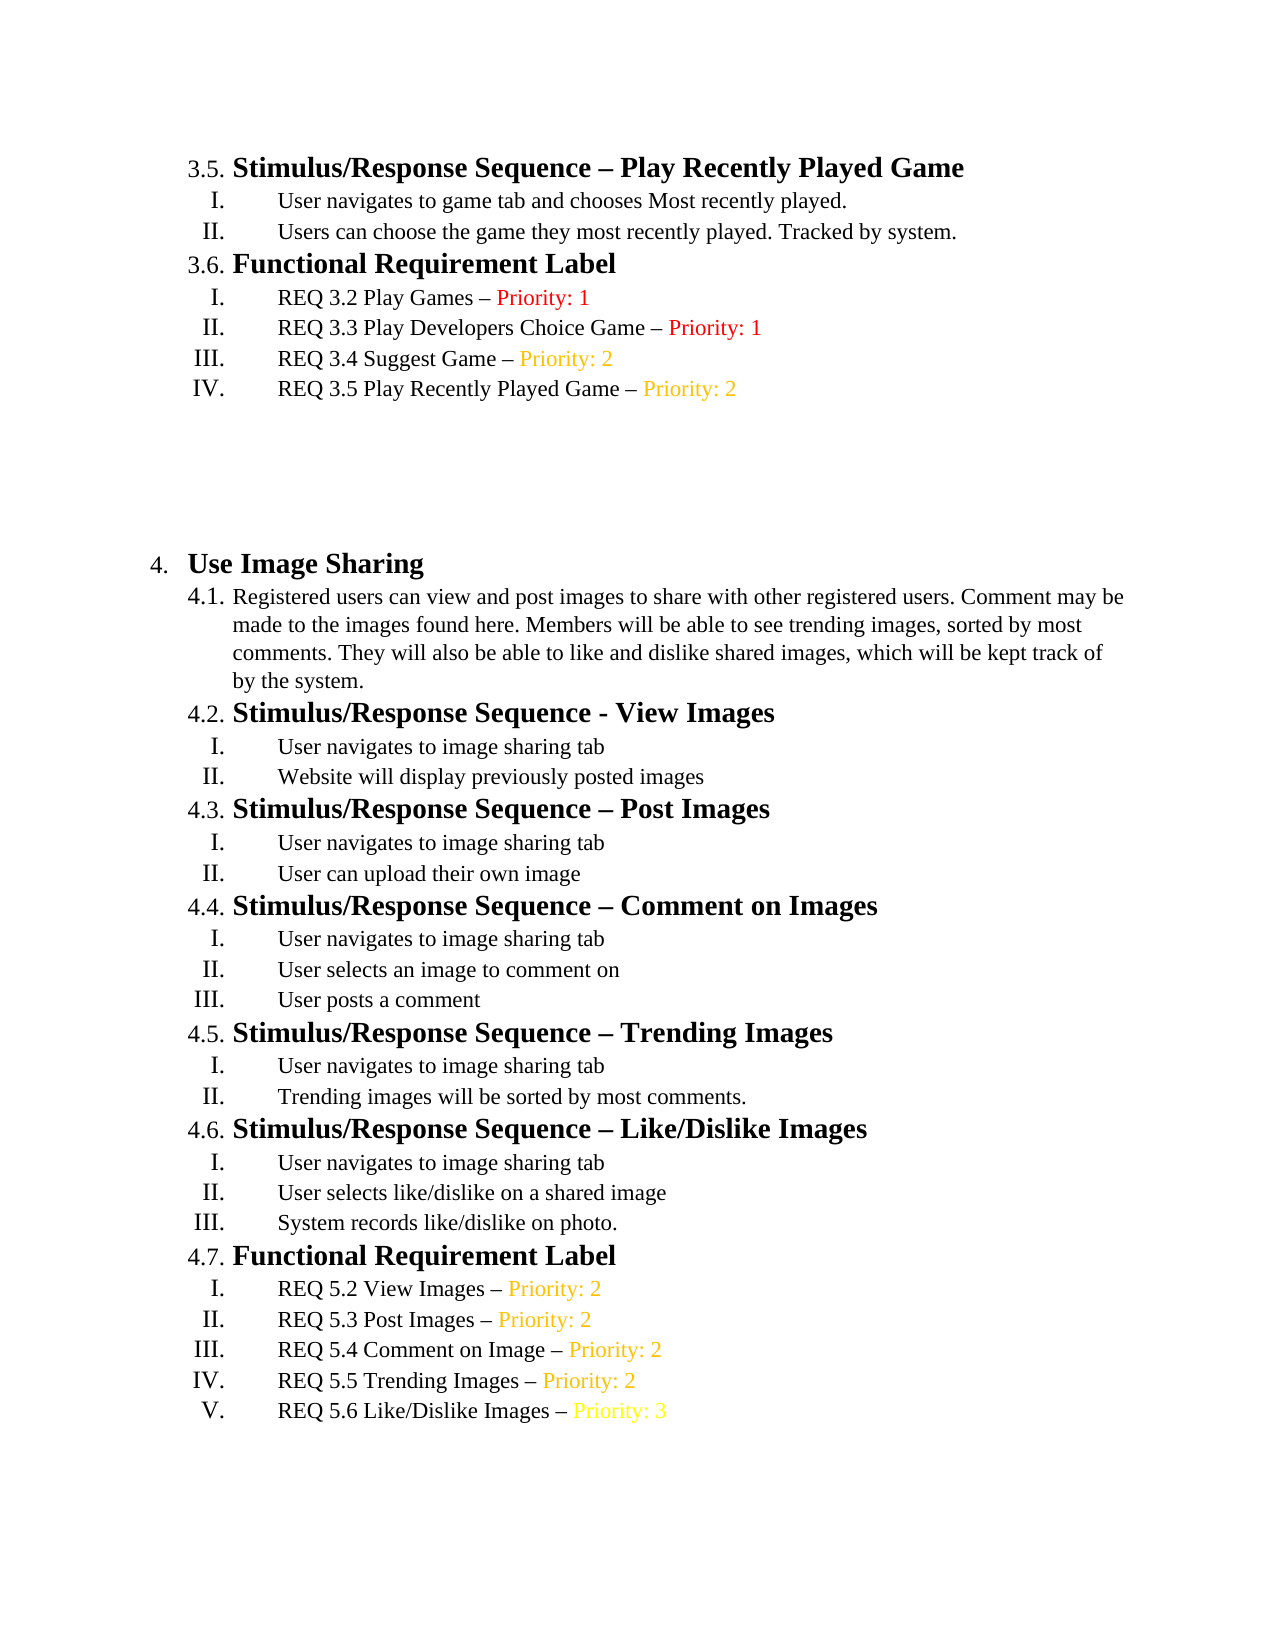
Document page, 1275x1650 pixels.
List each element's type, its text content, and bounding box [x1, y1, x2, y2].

list Functional Requirement Label [187, 1238, 1125, 1271]
list System records like/dislike on photo. [225, 1207, 1125, 1236]
list Stimulus/Response Sequence – Play Recently Played Game [187, 150, 1125, 183]
list User navigates to image sharing tab [225, 923, 1125, 952]
list REQ 3.2 Play Games – Priority: 1 [225, 282, 1125, 311]
list Registered users can view and post images to share with other registered users. Comment may be made to the images found here. Members will be able to see trending images, sorted by most comments. They will also be able to like and dislike shared images, which will be kept track of by the system. [187, 581, 1125, 694]
list Stimulus/Response Sequence – Post Images [187, 792, 1125, 825]
list User navigates to image sharing tab [225, 731, 1125, 759]
list User selects an image to comment on [225, 954, 1125, 983]
list User navigates to image sharing tab [225, 827, 1125, 856]
list Use Image Sharing [150, 546, 1125, 579]
list User posts a comment [225, 984, 1125, 1013]
list REQ 3.3 Play Developers Choice Game – Priority: 1 [225, 312, 1125, 341]
list REQ 5.3 Post Images – Priority: 2 [225, 1304, 1125, 1333]
list Stimulus/Response Sequence – Trending Images [187, 1015, 1125, 1048]
list REQ 5.2 View Images – Priority: 2 [225, 1273, 1125, 1302]
list User can upload their own image [225, 858, 1125, 886]
list User selects like/dislike on a shared image [225, 1177, 1125, 1206]
list REQ 5.4 Comment on Image – Priority: 2 [225, 1334, 1125, 1363]
list Stimulus/Response Sequence - View Images [187, 695, 1125, 729]
list User navigates to image sharing tab [225, 1050, 1125, 1079]
list REQ 3.5 Play Recently Played Game – Priority: 2 [225, 373, 1125, 402]
list REQ 5.5 Trending Images – Priority: 2 [225, 1365, 1125, 1393]
list Functional Requirement Label [187, 246, 1125, 280]
list Trending images will be sorted by most comments. [225, 1081, 1125, 1109]
list User navigates to game tab and chooses Most recently played. [225, 186, 1125, 214]
list Stimulus/Response Sequence – Like/Dislike Images [187, 1111, 1125, 1145]
list Stimulus/Response Sequence – Comment on Images [187, 888, 1125, 922]
list REQ 5.6 Like/Dislike Images – Priority: 3 [225, 1395, 1125, 1424]
list Website will display previously posted images [225, 761, 1125, 790]
list Users can choose the game they most recently played. Tracked by system. [225, 216, 1125, 245]
list REQ 3.4 Suggest Game – Priority: 2 [225, 343, 1125, 371]
list User navigates to image sharing tab [225, 1147, 1125, 1175]
